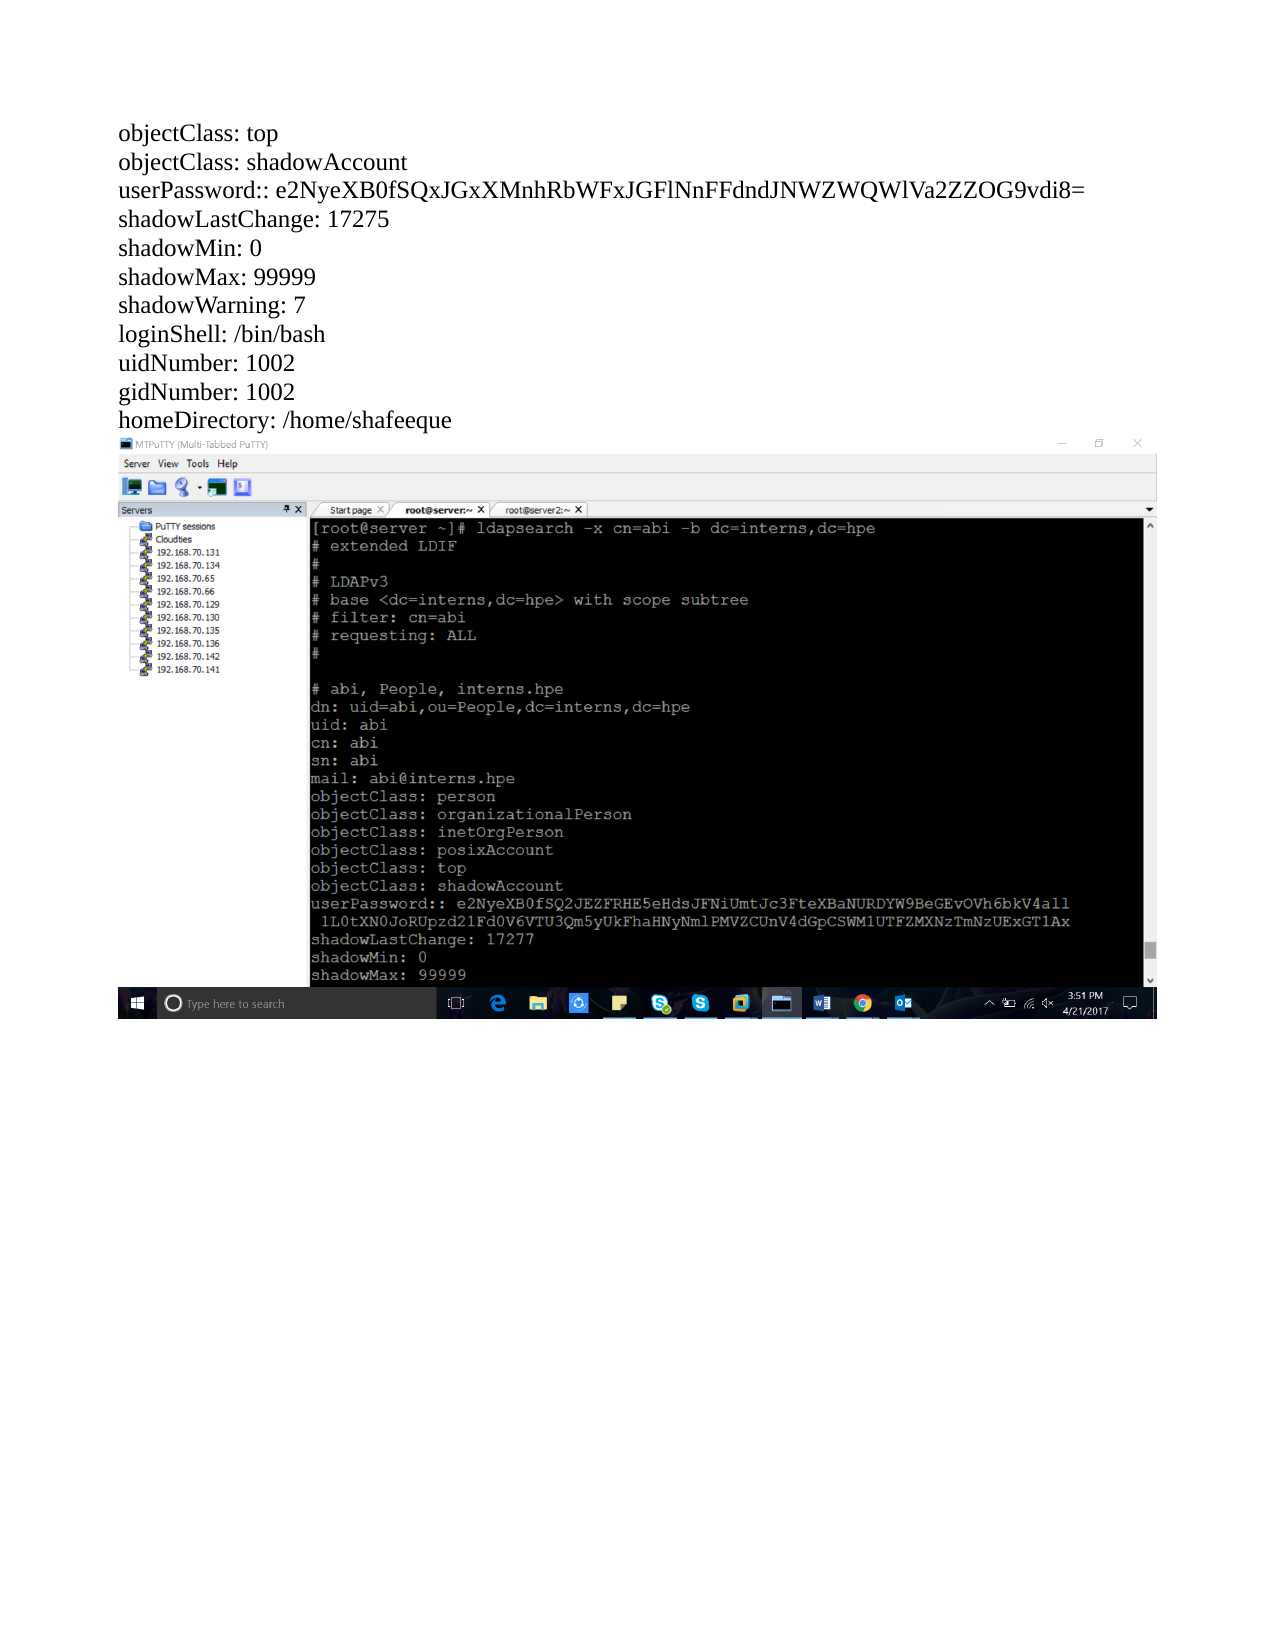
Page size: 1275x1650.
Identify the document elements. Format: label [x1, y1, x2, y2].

text [118, 118, 1157, 434]
picture [118, 434, 1157, 1019]
